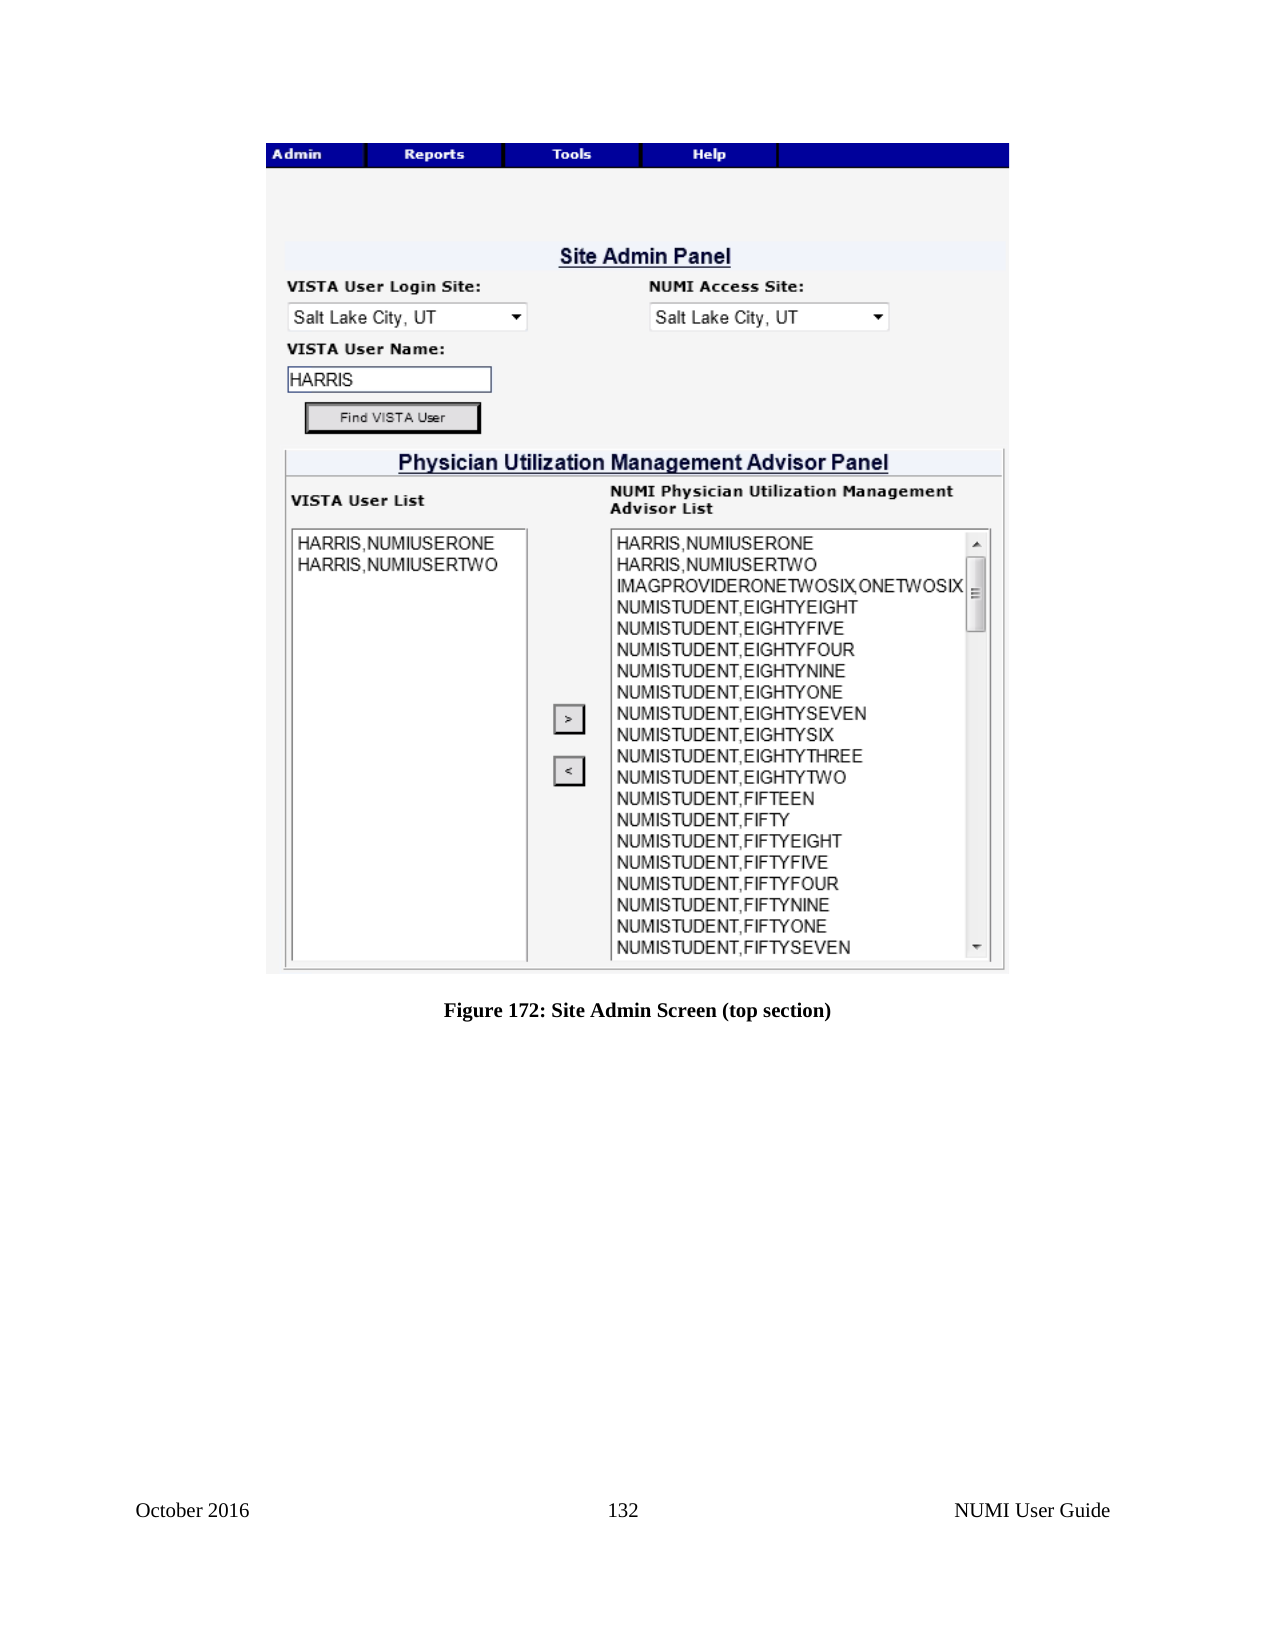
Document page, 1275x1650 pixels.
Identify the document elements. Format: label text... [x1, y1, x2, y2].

text Figure 172: Site Admin Screen (top section) [135, 998, 1139, 1022]
picture [266, 143, 1010, 974]
